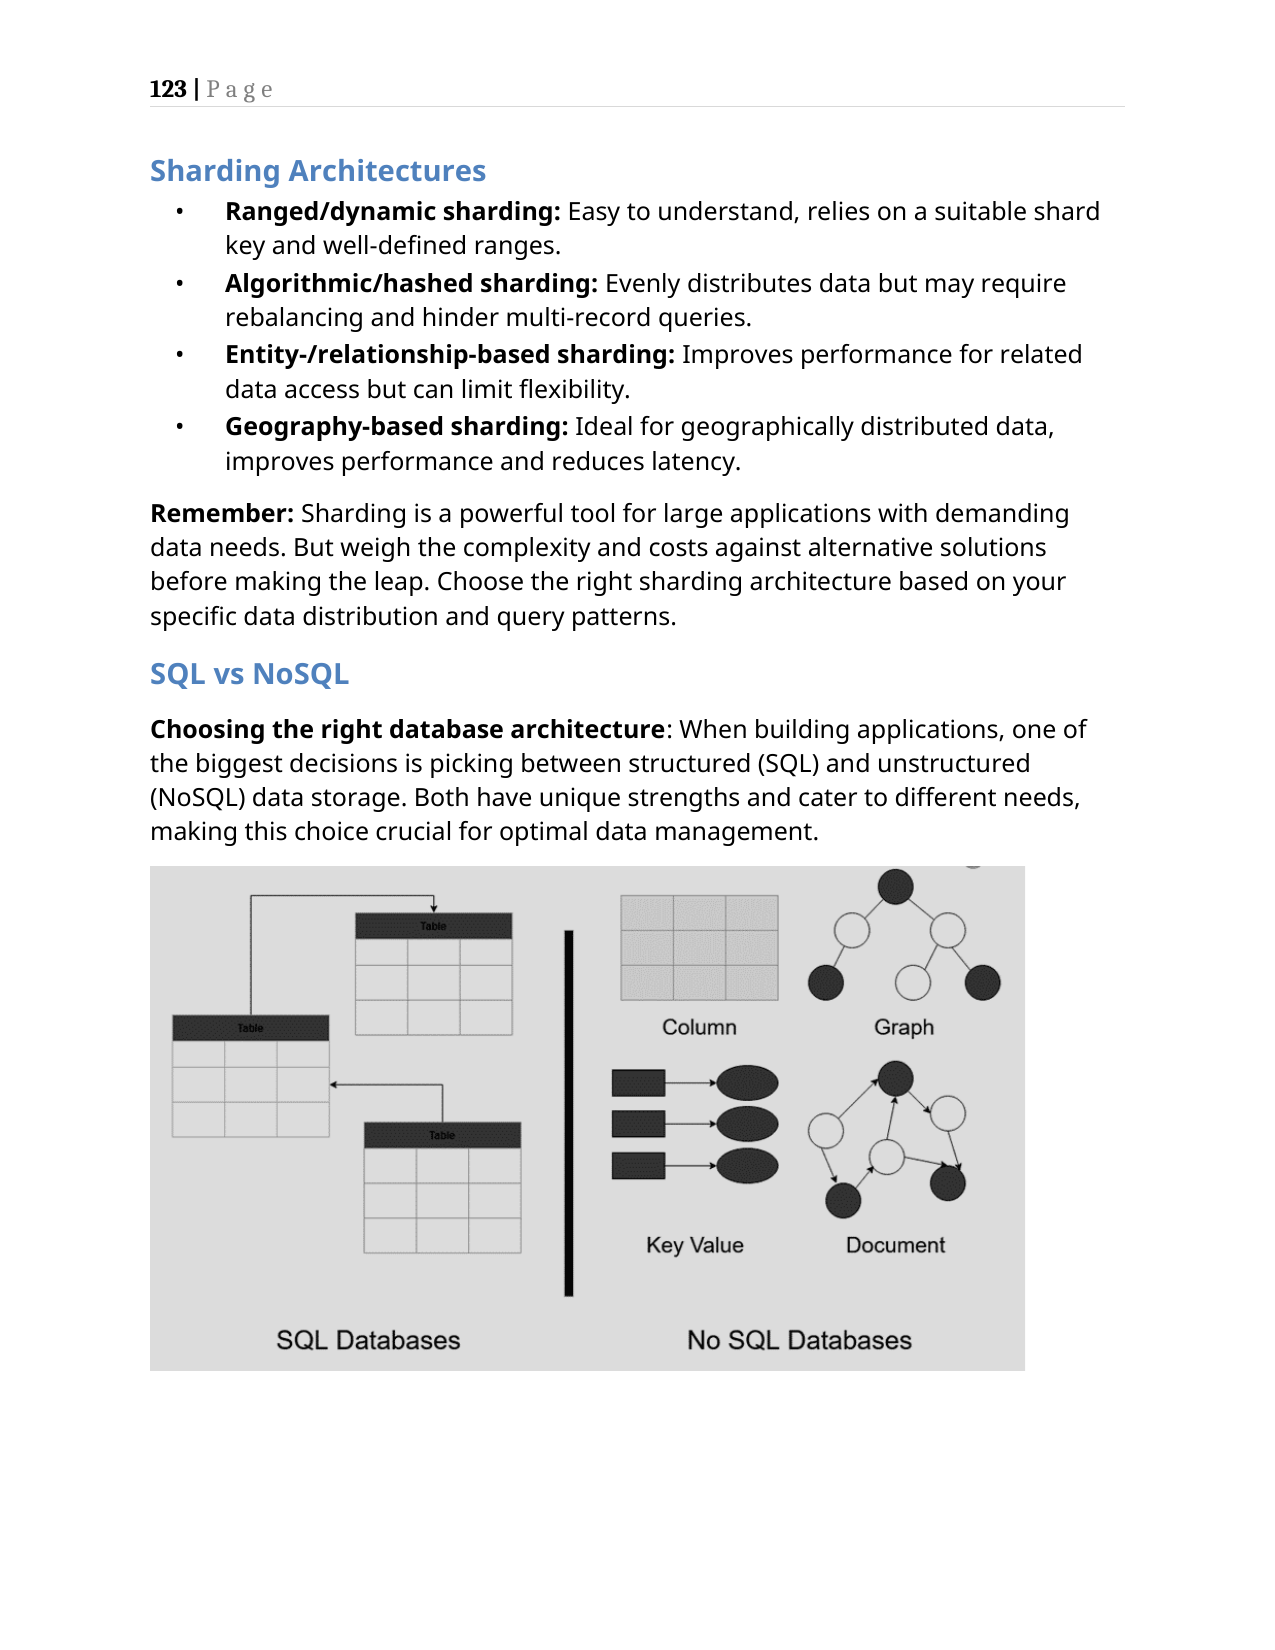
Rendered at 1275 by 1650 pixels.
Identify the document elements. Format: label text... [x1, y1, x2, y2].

text Choosing the right database architecture: When building applications, one of the biggest decisions is picking between structured (SQL) and unstructured (NoSQL) data storage. Both have unique strengths and cater to different needs, making this choice crucial for optimal data management. [150, 711, 1125, 848]
subtitle Sharding Architectures [150, 150, 1125, 190]
list Algorithmic/hashed sharding: Evenly distributes data but may require rebalancing and hinder multi-record queries. [175, 265, 1125, 333]
list Entity-/relationship-based sharding: Improves performance for related data access but can limit flexibility. [175, 337, 1125, 405]
text Remember: Sharding is a powerful tool for large applications with demanding data needs. But weigh the complexity and costs against alternative solutions before making the leap. Choose the right sharding architecture based on your specific data distribution and query patterns. [150, 496, 1125, 632]
list Geography-based sharding: Ideal for geographically distributed data, improves performance and reduces latency. [175, 409, 1125, 477]
subtitle SQL vs NoSQL [150, 653, 1125, 693]
picture [150, 866, 1025, 1371]
list Ranged/dynamic sharding: Easy to understand, relies on a suitable shard key and well-defined ranges. [175, 193, 1125, 262]
